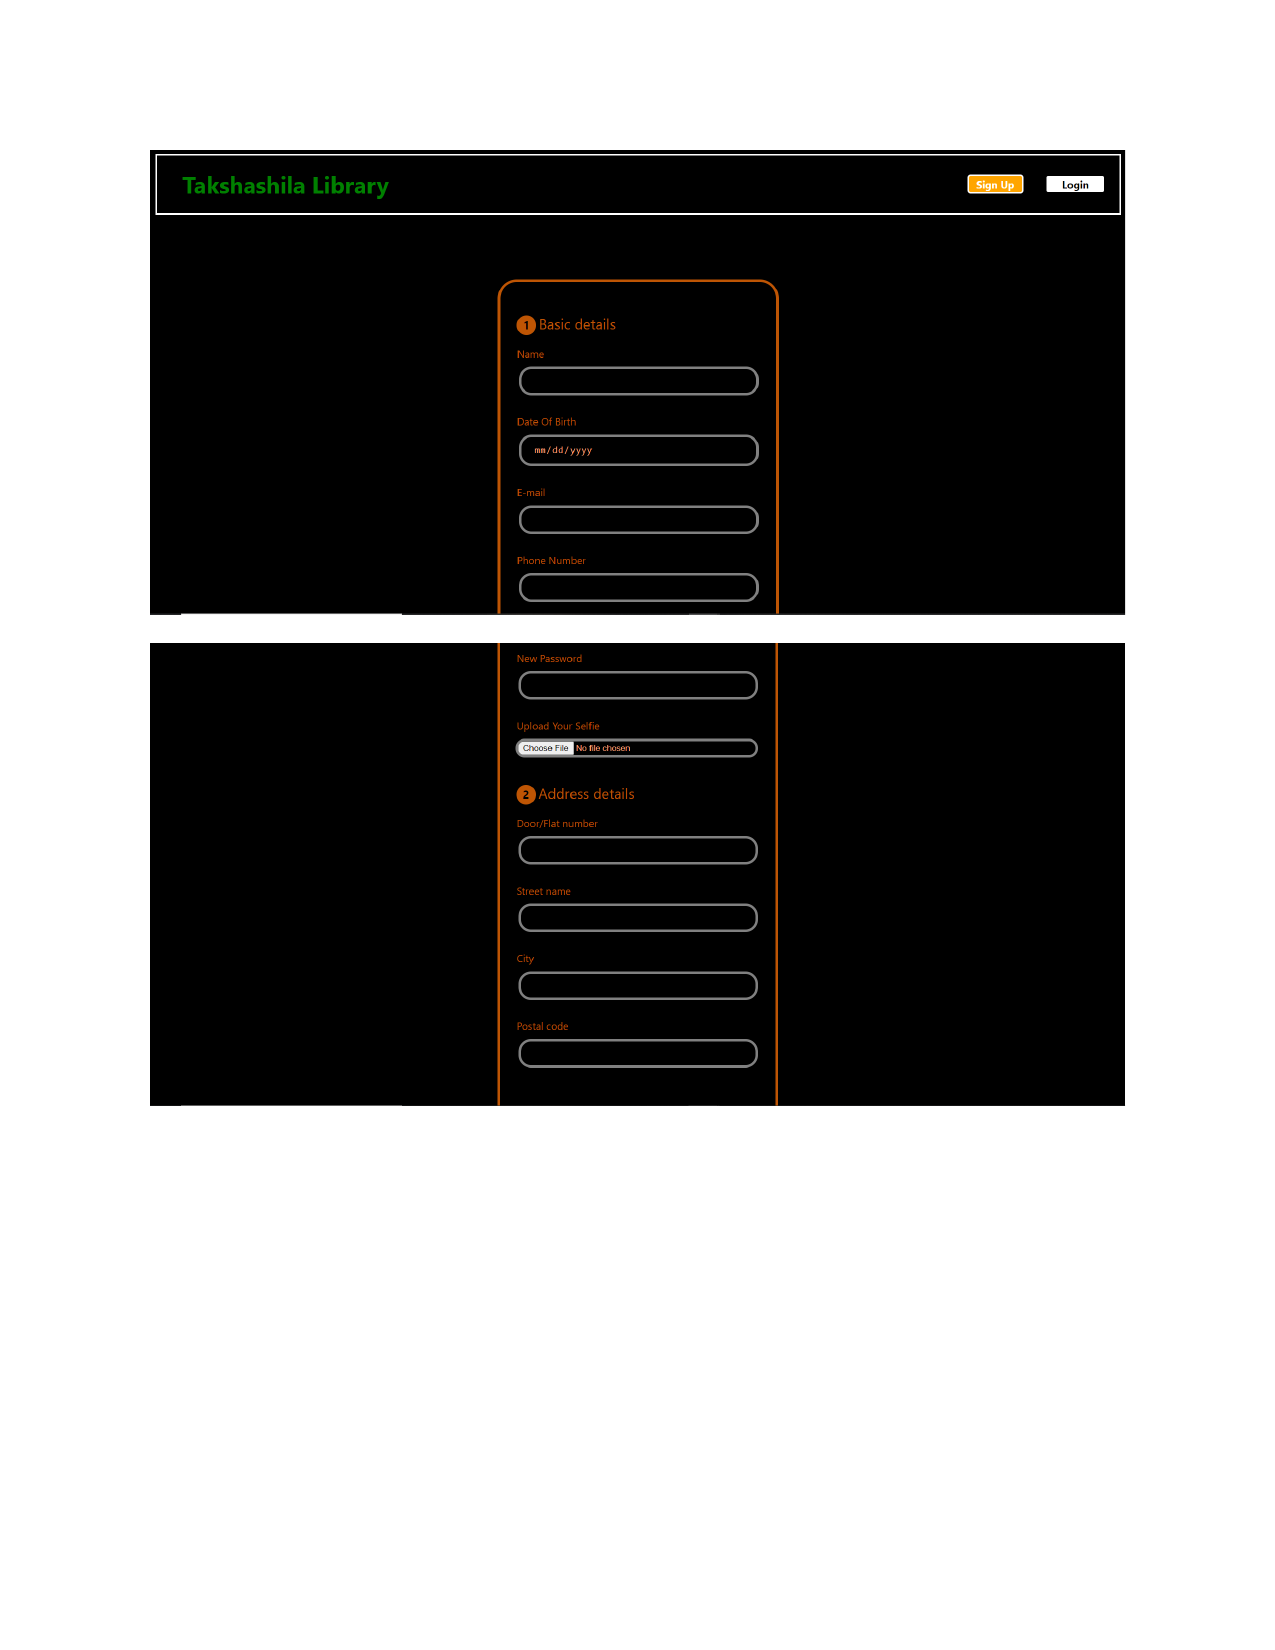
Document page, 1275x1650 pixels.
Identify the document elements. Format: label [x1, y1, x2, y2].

picture [150, 150, 1125, 615]
picture [150, 643, 1125, 1106]
